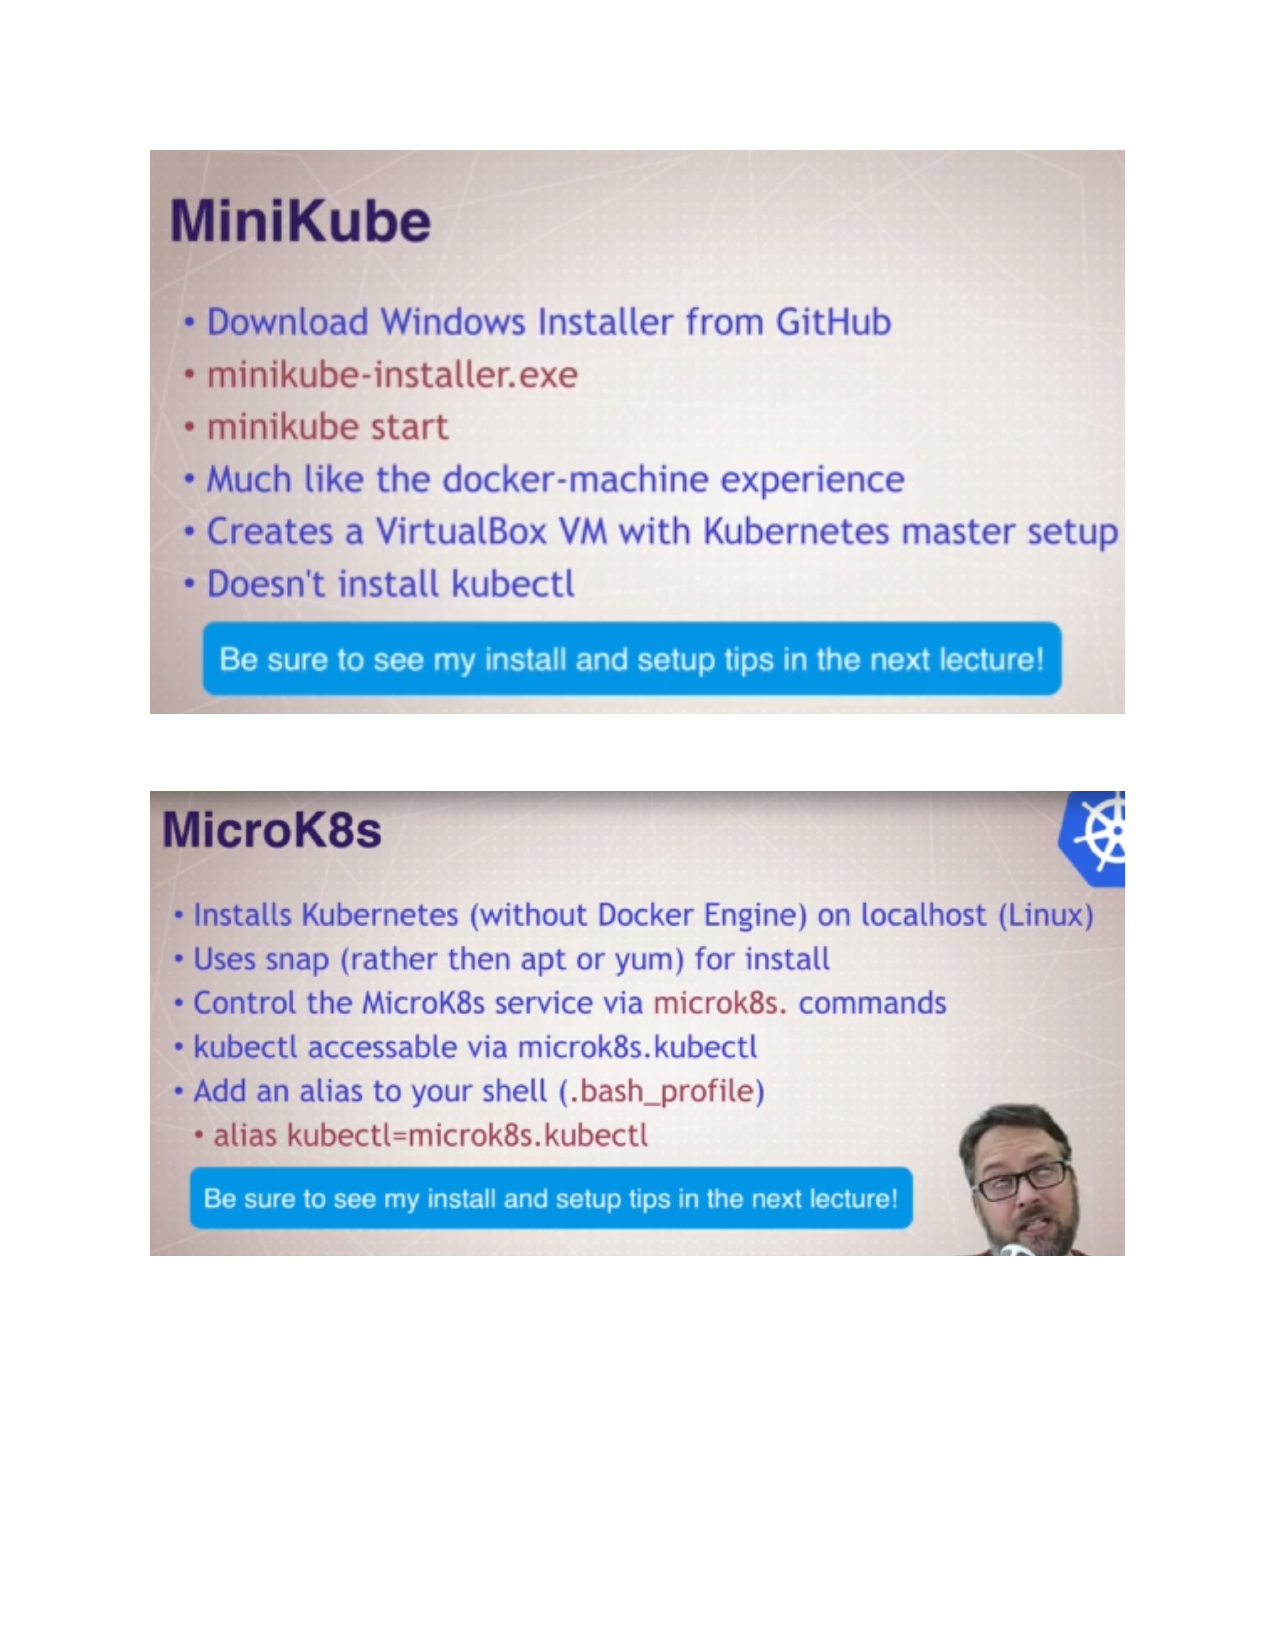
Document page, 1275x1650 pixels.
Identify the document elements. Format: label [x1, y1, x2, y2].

picture [150, 791, 1125, 1256]
picture [150, 150, 1125, 714]
